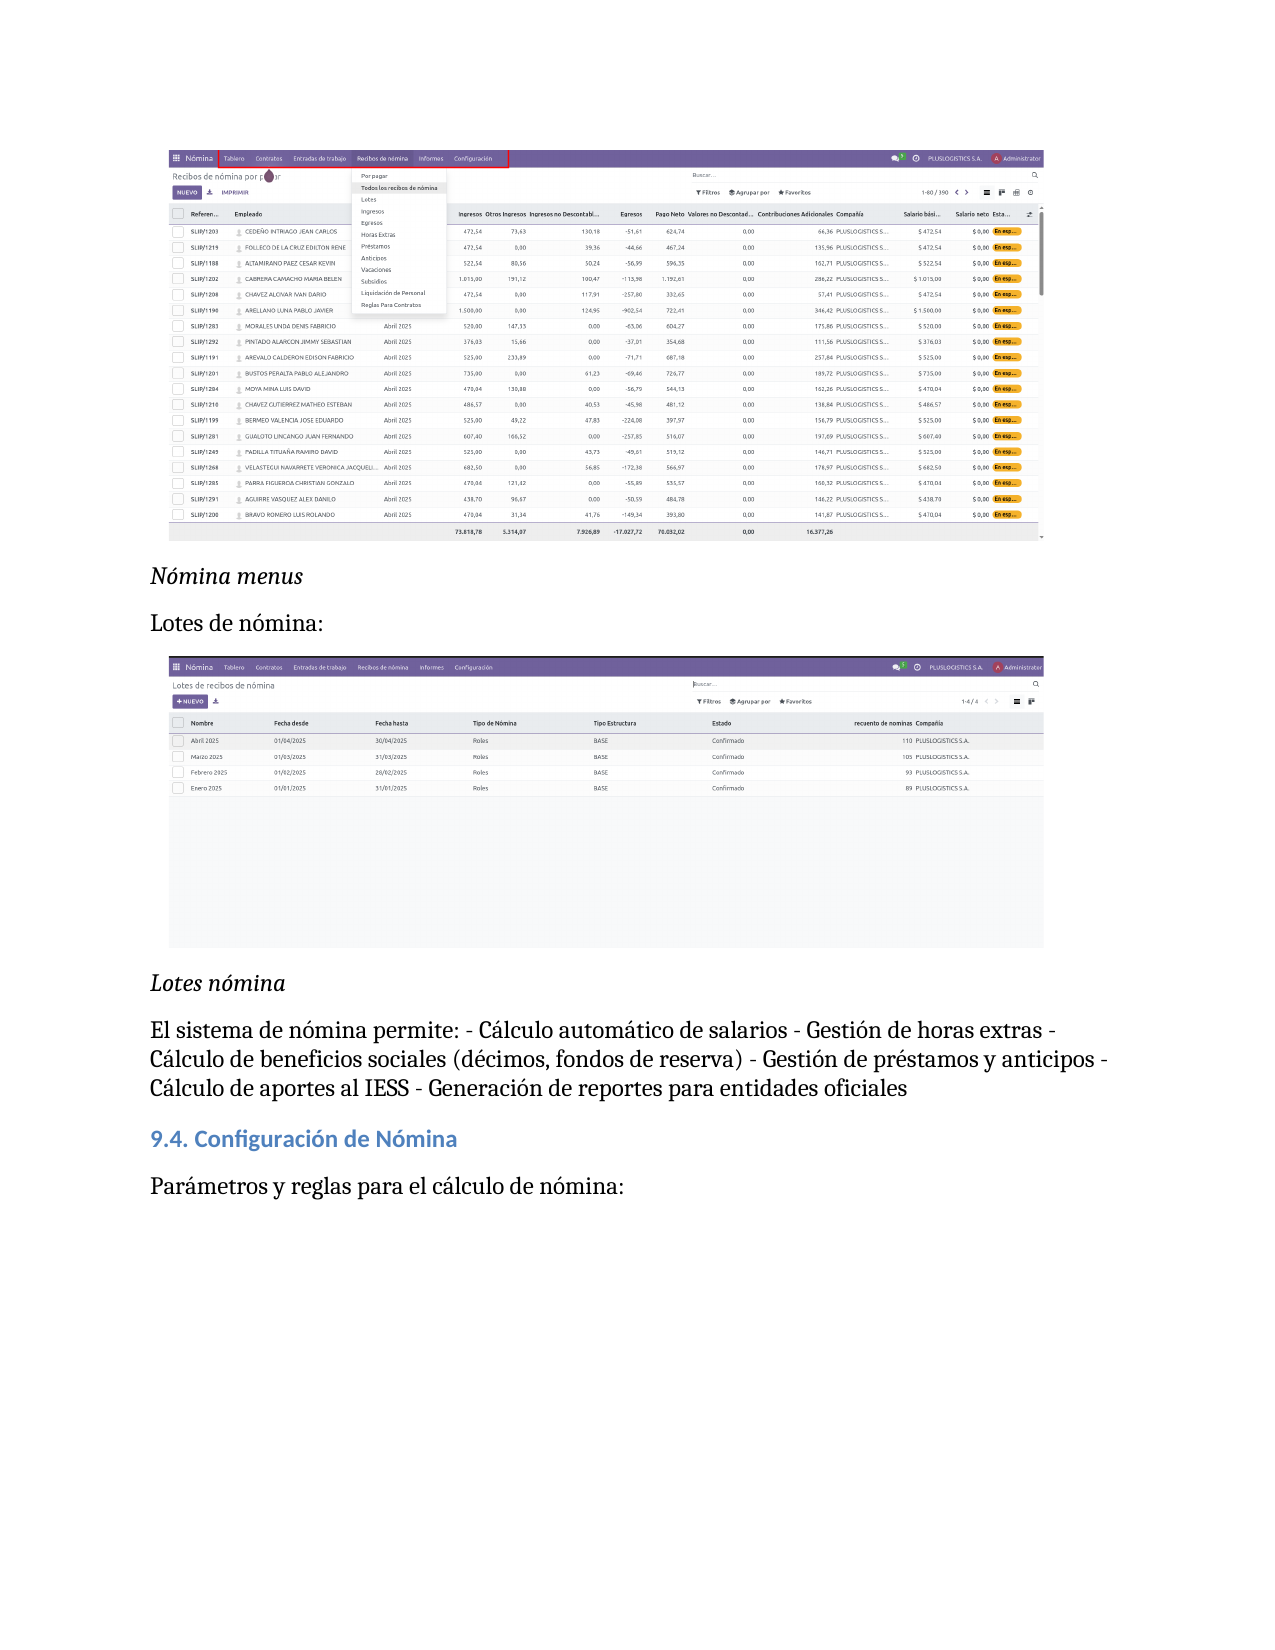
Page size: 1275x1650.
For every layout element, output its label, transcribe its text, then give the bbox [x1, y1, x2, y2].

subtitle 9.4. Configuración de Nómina [150, 1123, 1125, 1153]
text El sistema de nómina permite: - Cálculo automático de salarios - Gestión de horas extras - Cálculo de beneficios sociales (décimos, fondos de reserva) - Gestión de préstamos y anticipos - Cálculo de aportes al IESS - Generación de reportes para entidades oficiales [150, 1016, 1125, 1102]
picture [168, 656, 1044, 948]
picture [168, 150, 1044, 541]
text Parámetros y reglas para el cálculo de nómina: [150, 1172, 1125, 1201]
text Lotes de nómina: [150, 609, 1125, 638]
text Nómina menus [150, 562, 1125, 591]
text Lotes nómina [150, 968, 1125, 997]
